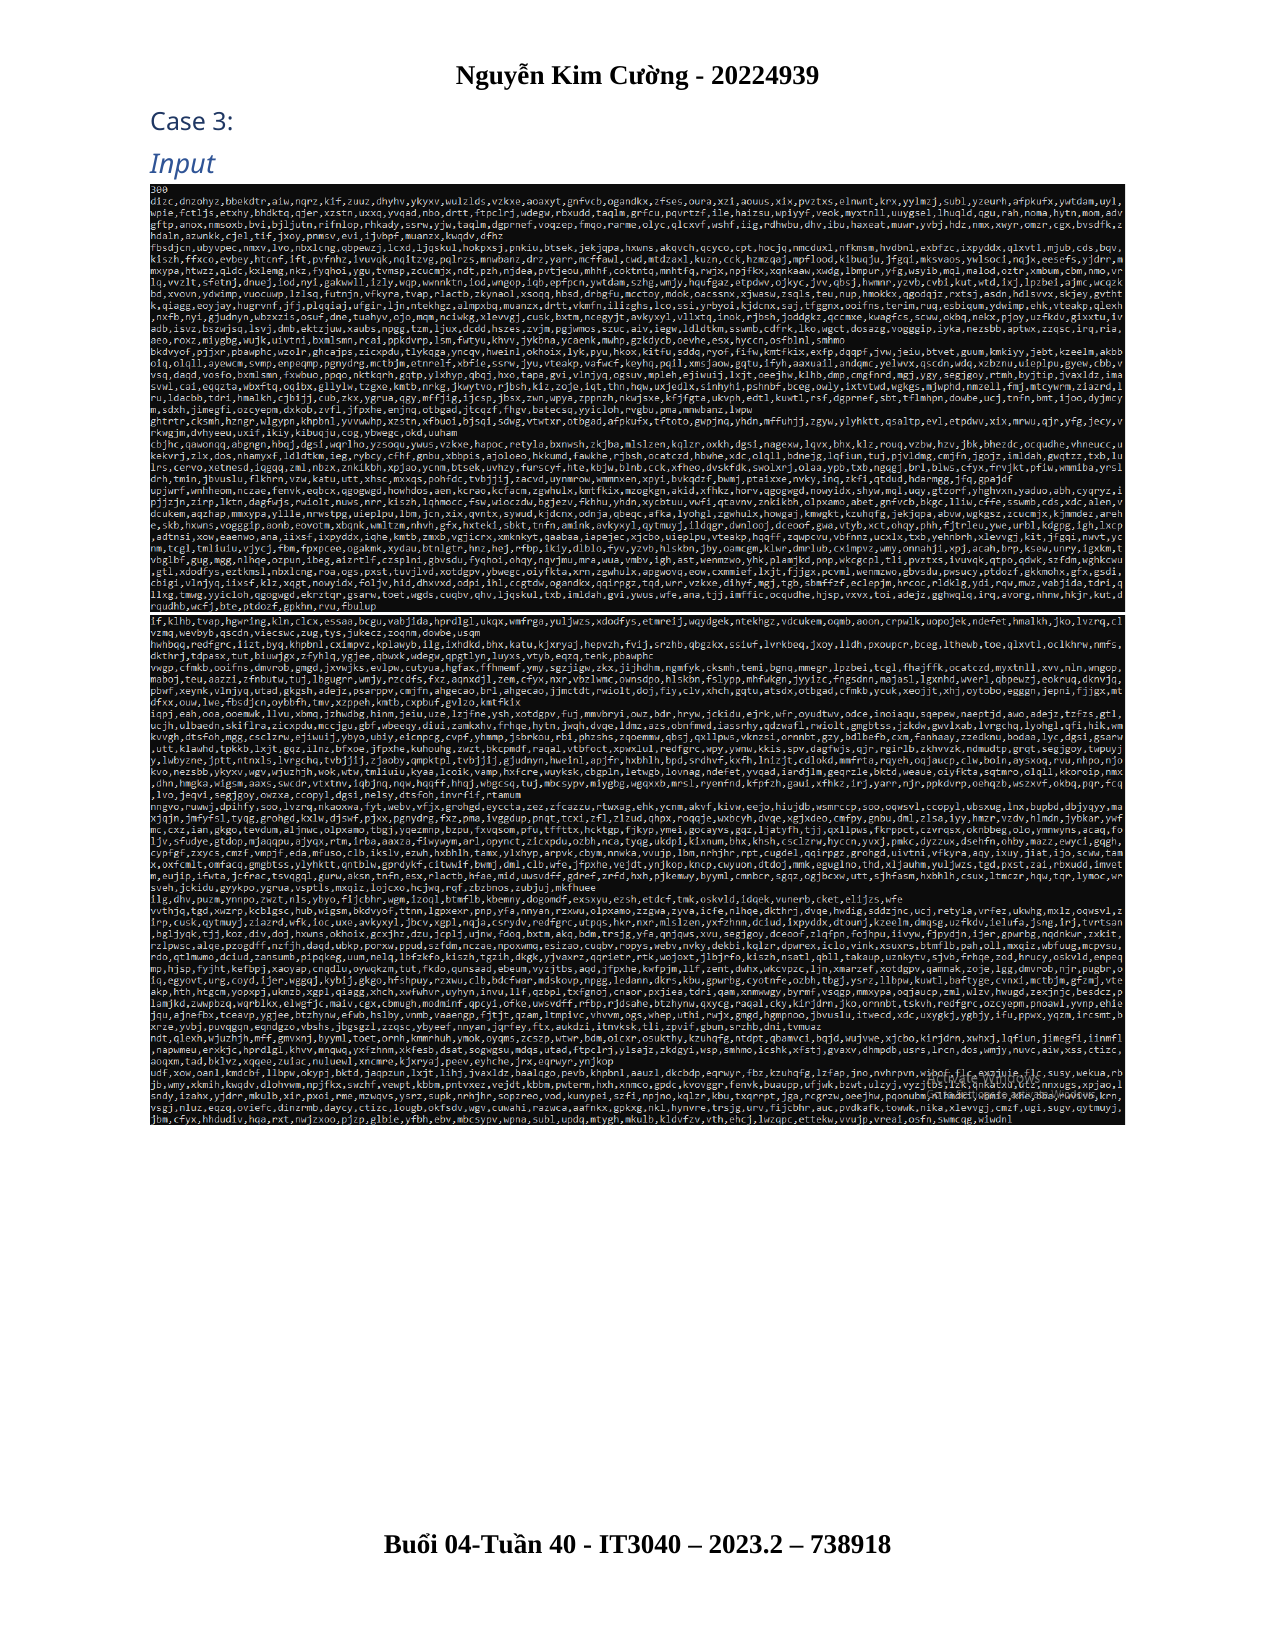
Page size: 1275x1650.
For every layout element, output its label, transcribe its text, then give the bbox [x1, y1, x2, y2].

picture [150, 184, 1125, 612]
picture [150, 614, 1125, 1125]
subtitle Case 3: [150, 103, 1125, 137]
subtitle Input [150, 144, 1125, 181]
